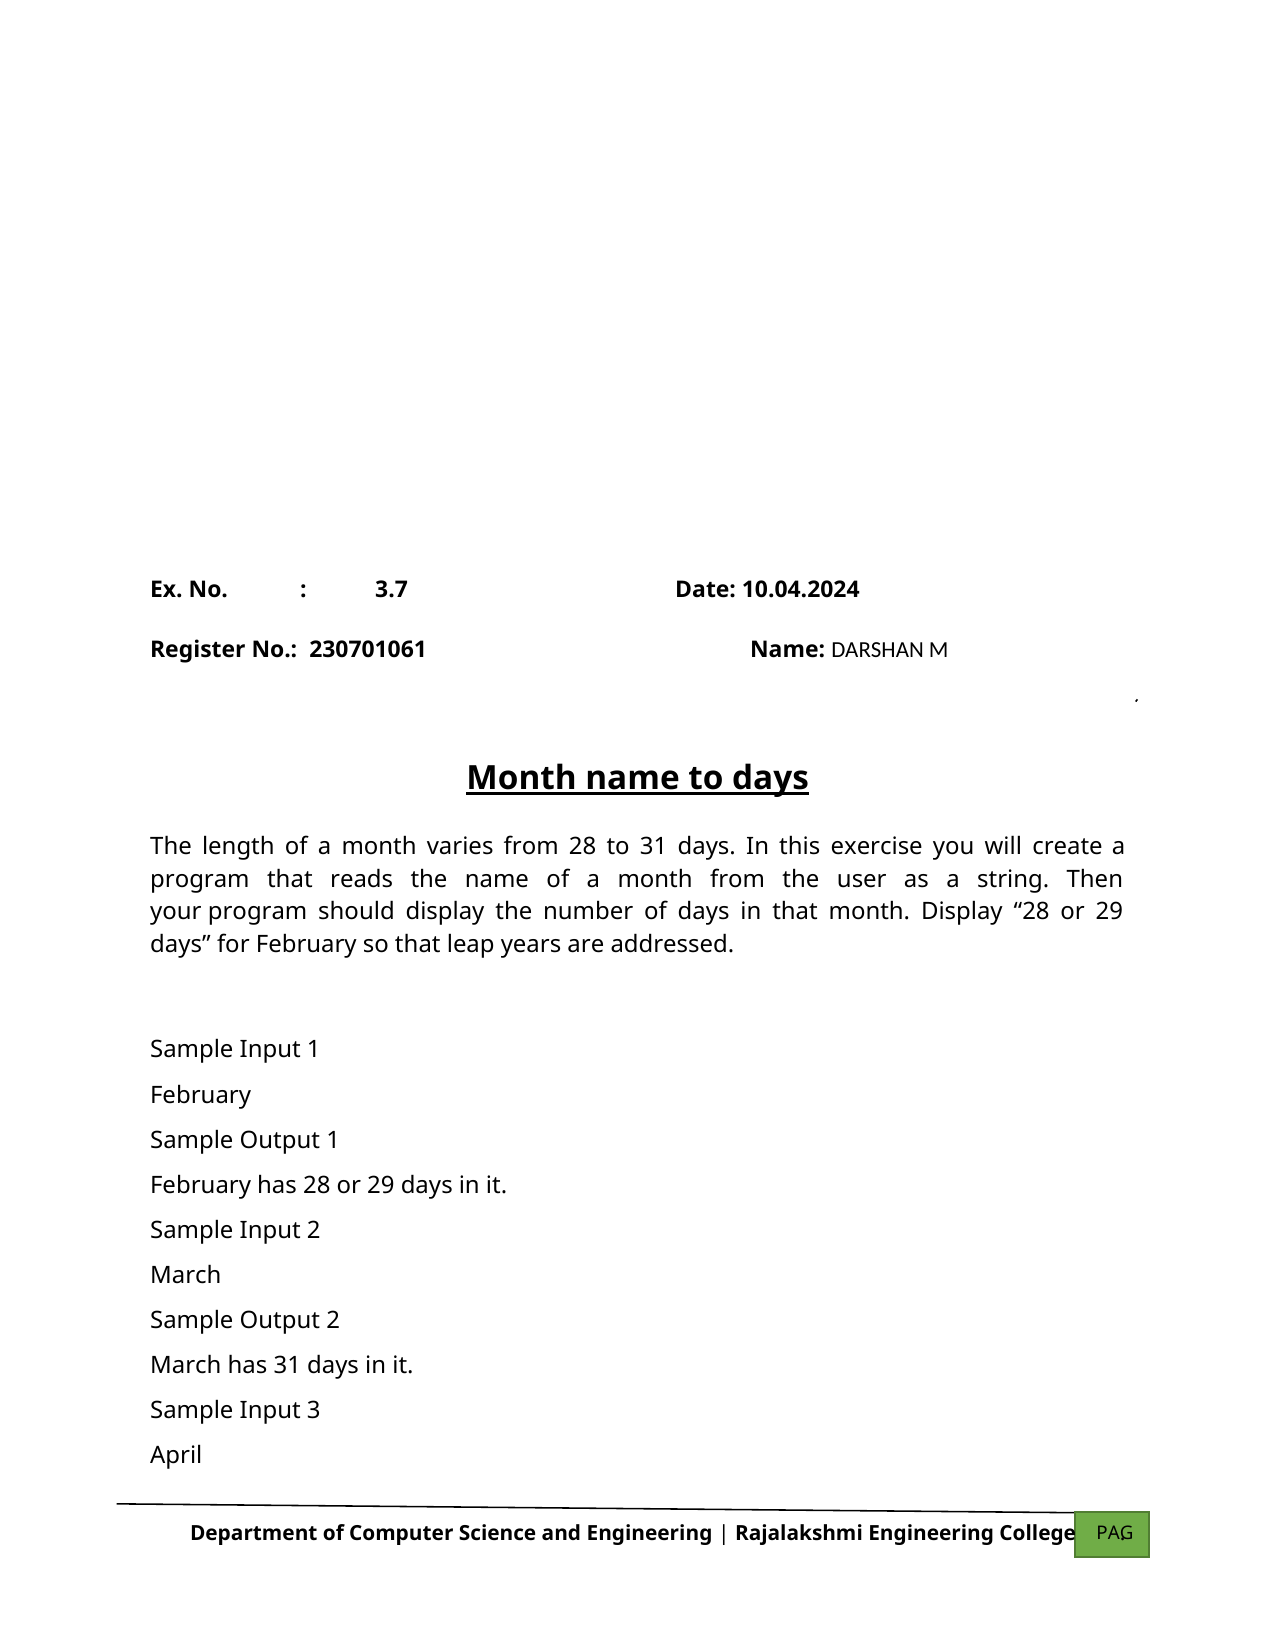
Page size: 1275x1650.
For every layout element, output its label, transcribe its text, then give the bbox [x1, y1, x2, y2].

text February has 28 or 29 days in it. [150, 1168, 1125, 1200]
text April [150, 1438, 1125, 1471]
text Sample Input 2 [150, 1213, 1125, 1245]
text March [150, 1258, 1125, 1290]
text The length of a month varies from 28 to 31 days. In this exercise you will create a program that reads the name of a month from the user as a string. Then your program should display the number of days in that month. Display “28 or 29 days” for February so that leap years are addressed. [150, 829, 1125, 959]
text Sample Input 1 [150, 1032, 1125, 1065]
text Sample Output 1 [150, 1122, 1125, 1155]
text Sample Input 3 [150, 1393, 1125, 1426]
text March has 31 days in it. [150, 1348, 1125, 1381]
text February [150, 1077, 1125, 1110]
text Register No.: 230701061 Name: DARSHAN M [150, 633, 1125, 664]
text Ex. No. : 3.7 Date: 10.04.2024 [150, 573, 1125, 604]
text Month name to days [150, 754, 1125, 799]
text Sample Output 2 [150, 1303, 1125, 1336]
